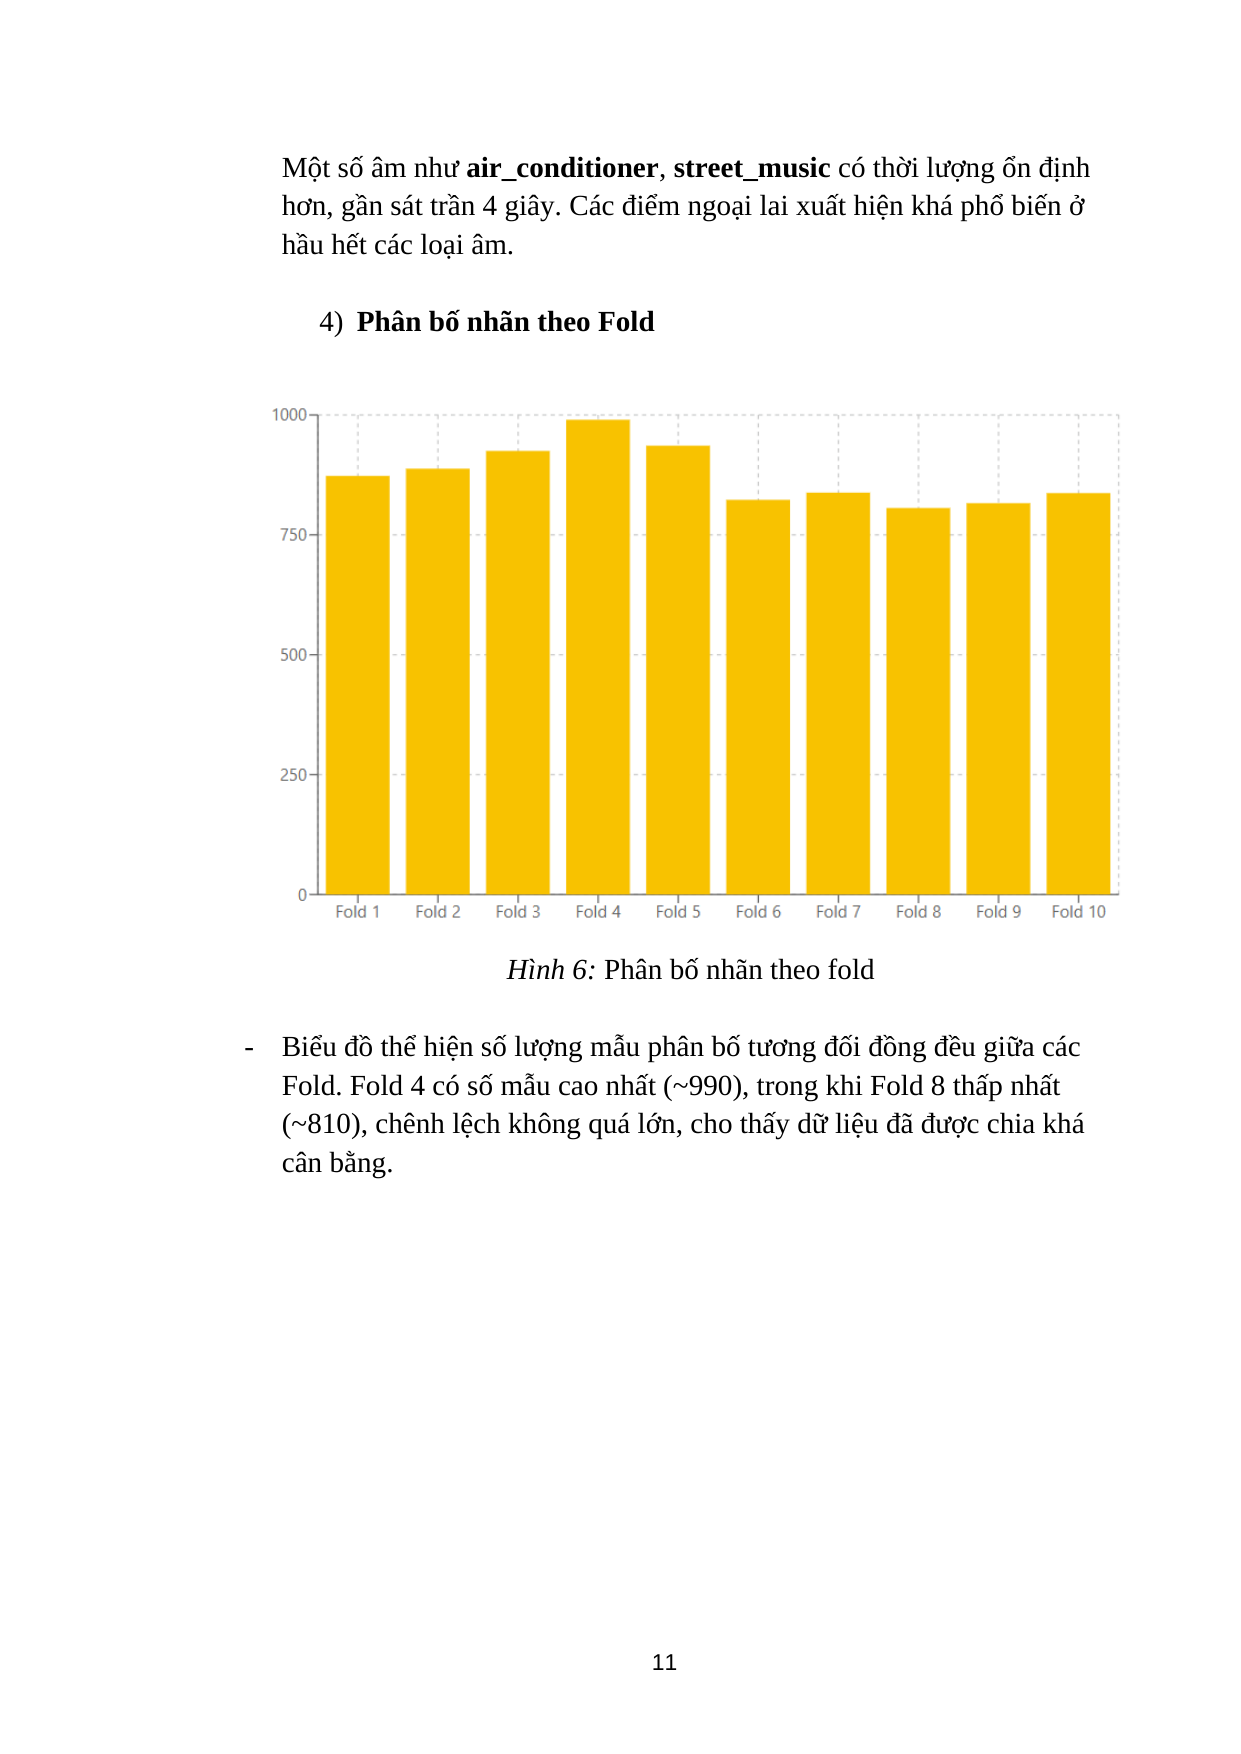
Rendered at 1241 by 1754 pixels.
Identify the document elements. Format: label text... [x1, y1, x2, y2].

text Hình 6: Phân bố nhãn theo fold [432, 952, 1122, 986]
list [244, 150, 1122, 261]
picture [206, 376, 1147, 941]
list Biểu đồ thể hiện số lượng mẫu phân bố tương đối đồng đều giữa các Fold. Fold 4 có số mẫu cao nhất (~990), trong khi Fold 8 thấp nhất (~810), chênh lệch không quá lớn, cho thấy dữ liệu đã được chia khá cân bằng. [244, 1029, 1122, 1178]
list Phân bố nhãn theo Fold [319, 304, 1122, 338]
